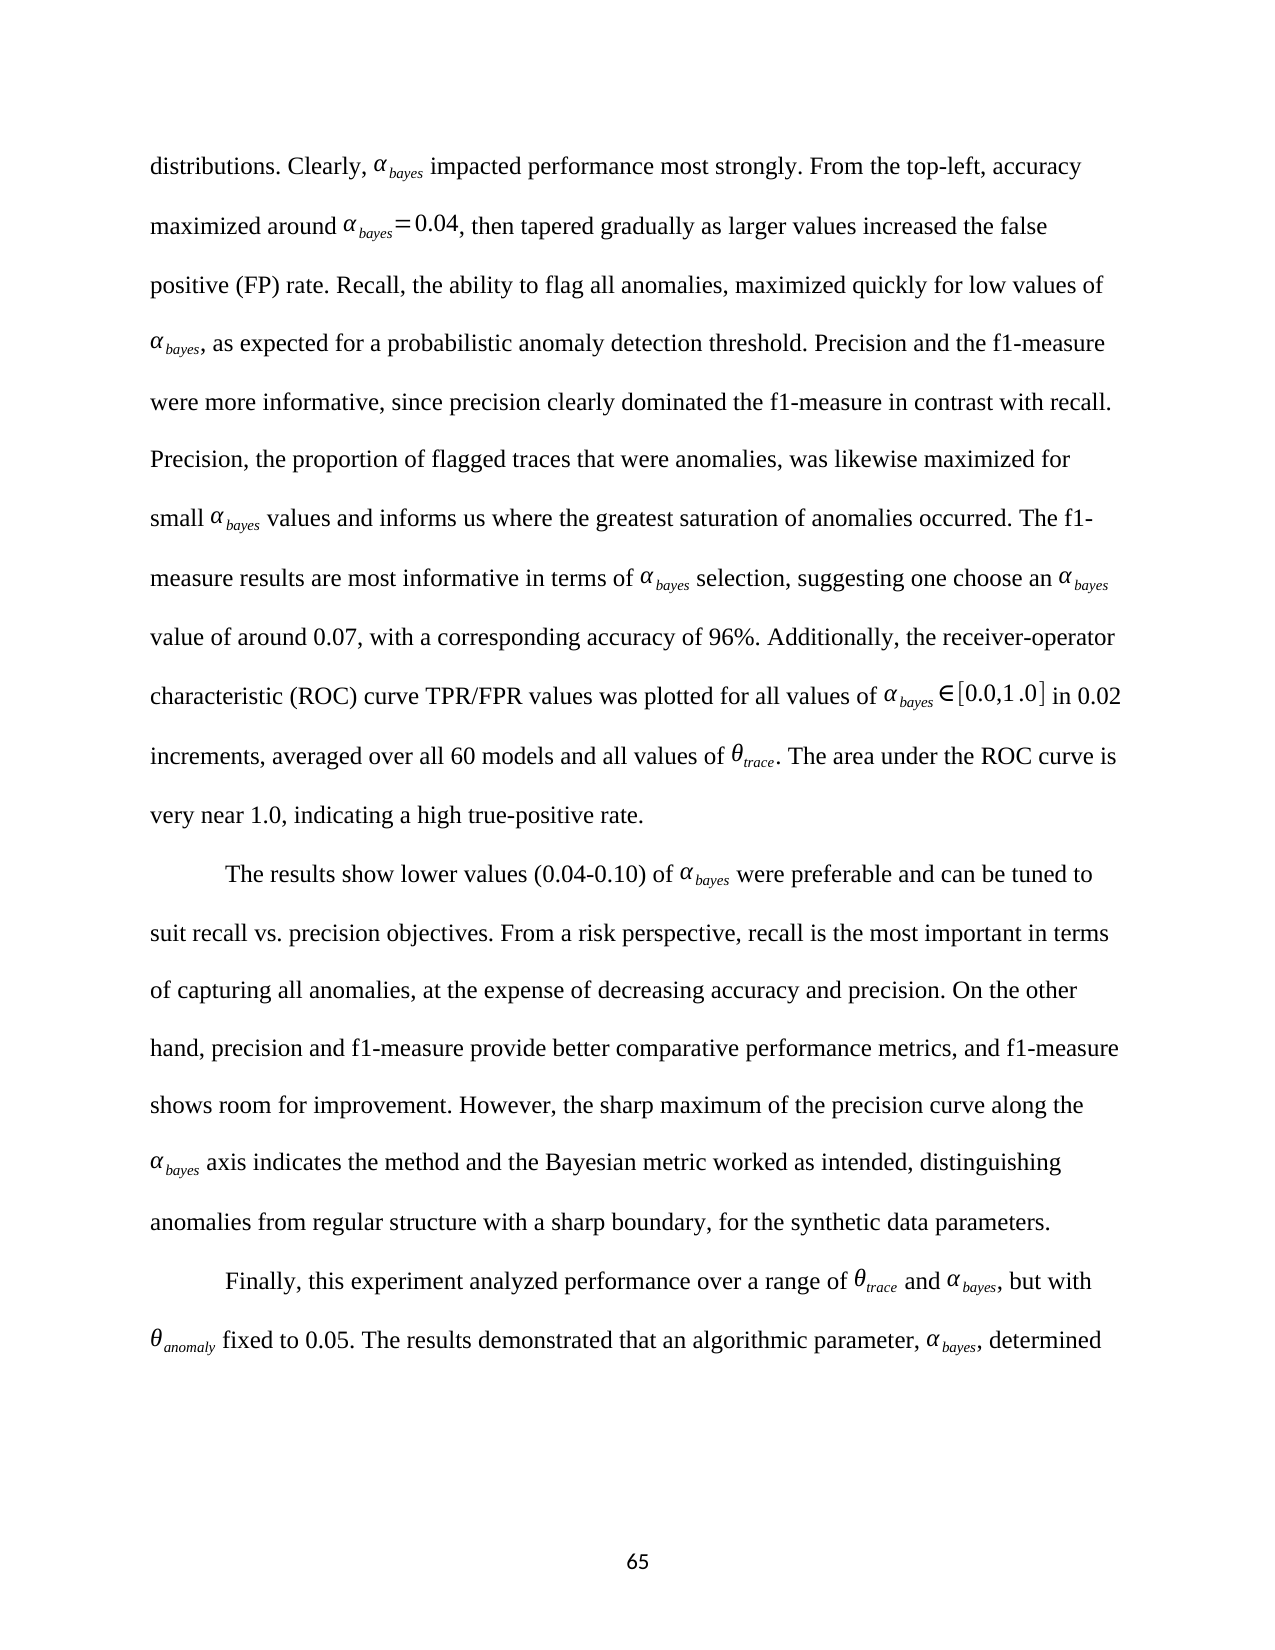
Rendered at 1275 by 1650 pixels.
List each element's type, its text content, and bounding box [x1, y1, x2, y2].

text The results show lower values (0.04-0.10) of were preferable and can be tuned to suit recall vs. precision objectives. From a risk perspective, recall is the most important in terms of capturing all anomalies, at the expense of decreasing accuracy and precision. On the other hand, precision and f1-measure provide better comparative performance metrics, and f1-measure shows room for improvement. However, the sharp maximum of the precision curve along the axis indicates the method and the Bayesian metric worked as intended, distinguishing anomalies from regular structure with a sharp boundary, for the synthetic data parameters. [150, 857, 1125, 1236]
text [150, 1264, 1125, 1356]
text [150, 150, 1125, 829]
